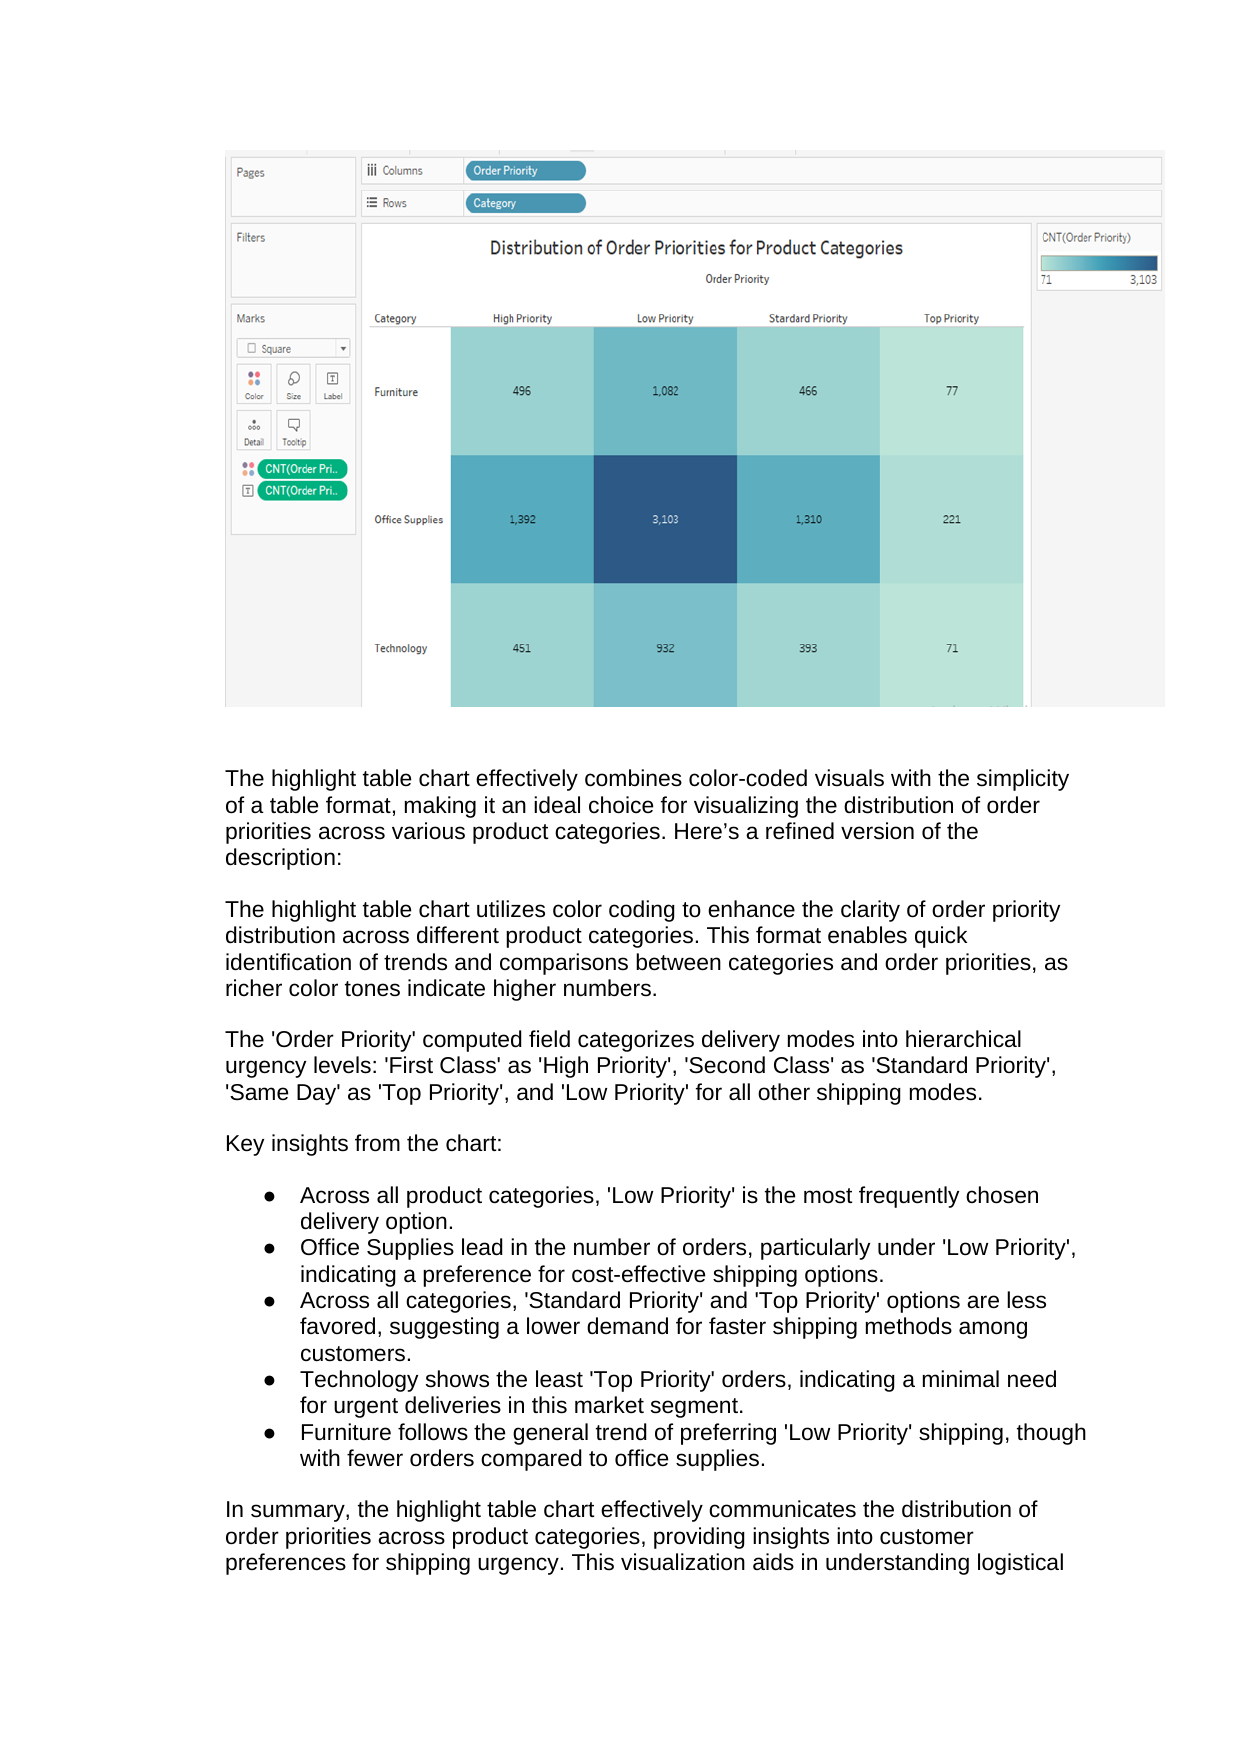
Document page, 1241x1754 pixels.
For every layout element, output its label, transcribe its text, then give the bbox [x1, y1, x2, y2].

list Across all categories, 'Standard Priority' and 'Top Priority' options are less favored, suggesting a lower demand for faster shipping methods among customers. [262, 1287, 1090, 1366]
list Office Supplies lead in the number of orders, particularly under 'Low Priority', indicating a preference for cost-effective shipping options. [262, 1234, 1090, 1287]
text The highlight table chart effectively combines color-coded visuals with the simplicity of a table format, making it an ideal choice for visualizing the distribution of order priorities across various product categories. Here’s a refined version of the description: [225, 765, 1090, 871]
list Furniture follows the general trend of preferring 'Low Priority' shipping, though with fewer orders compared to office supplies. [262, 1419, 1090, 1471]
list Across all product categories, 'Low Priority' is the most frequently chosen delivery option. [262, 1182, 1090, 1234]
list Technology shows the least 'Top Priority' orders, indicating a minimal need for urgent deliveries in this market segment. [262, 1366, 1090, 1419]
text The 'Order Priority' computed field categorizes delivery modes into hierarchical urgency levels: 'First Class' as 'High Priority', 'Second Class' as 'Standard Priority', 'Same Day' as 'Top Priority', and 'Low Priority' for all other shipping modes. [225, 1026, 1090, 1105]
text Key insights from the chart: [225, 1130, 1090, 1157]
picture [225, 150, 1166, 707]
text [225, 1496, 1090, 1576]
text The highlight table chart utilizes color coding to enhance the clarity of order priority distribution across different product categories. This format enables quick identification of trends and comparisons between categories and order priorities, as richer color tones indicate higher numbers. [225, 896, 1090, 1001]
